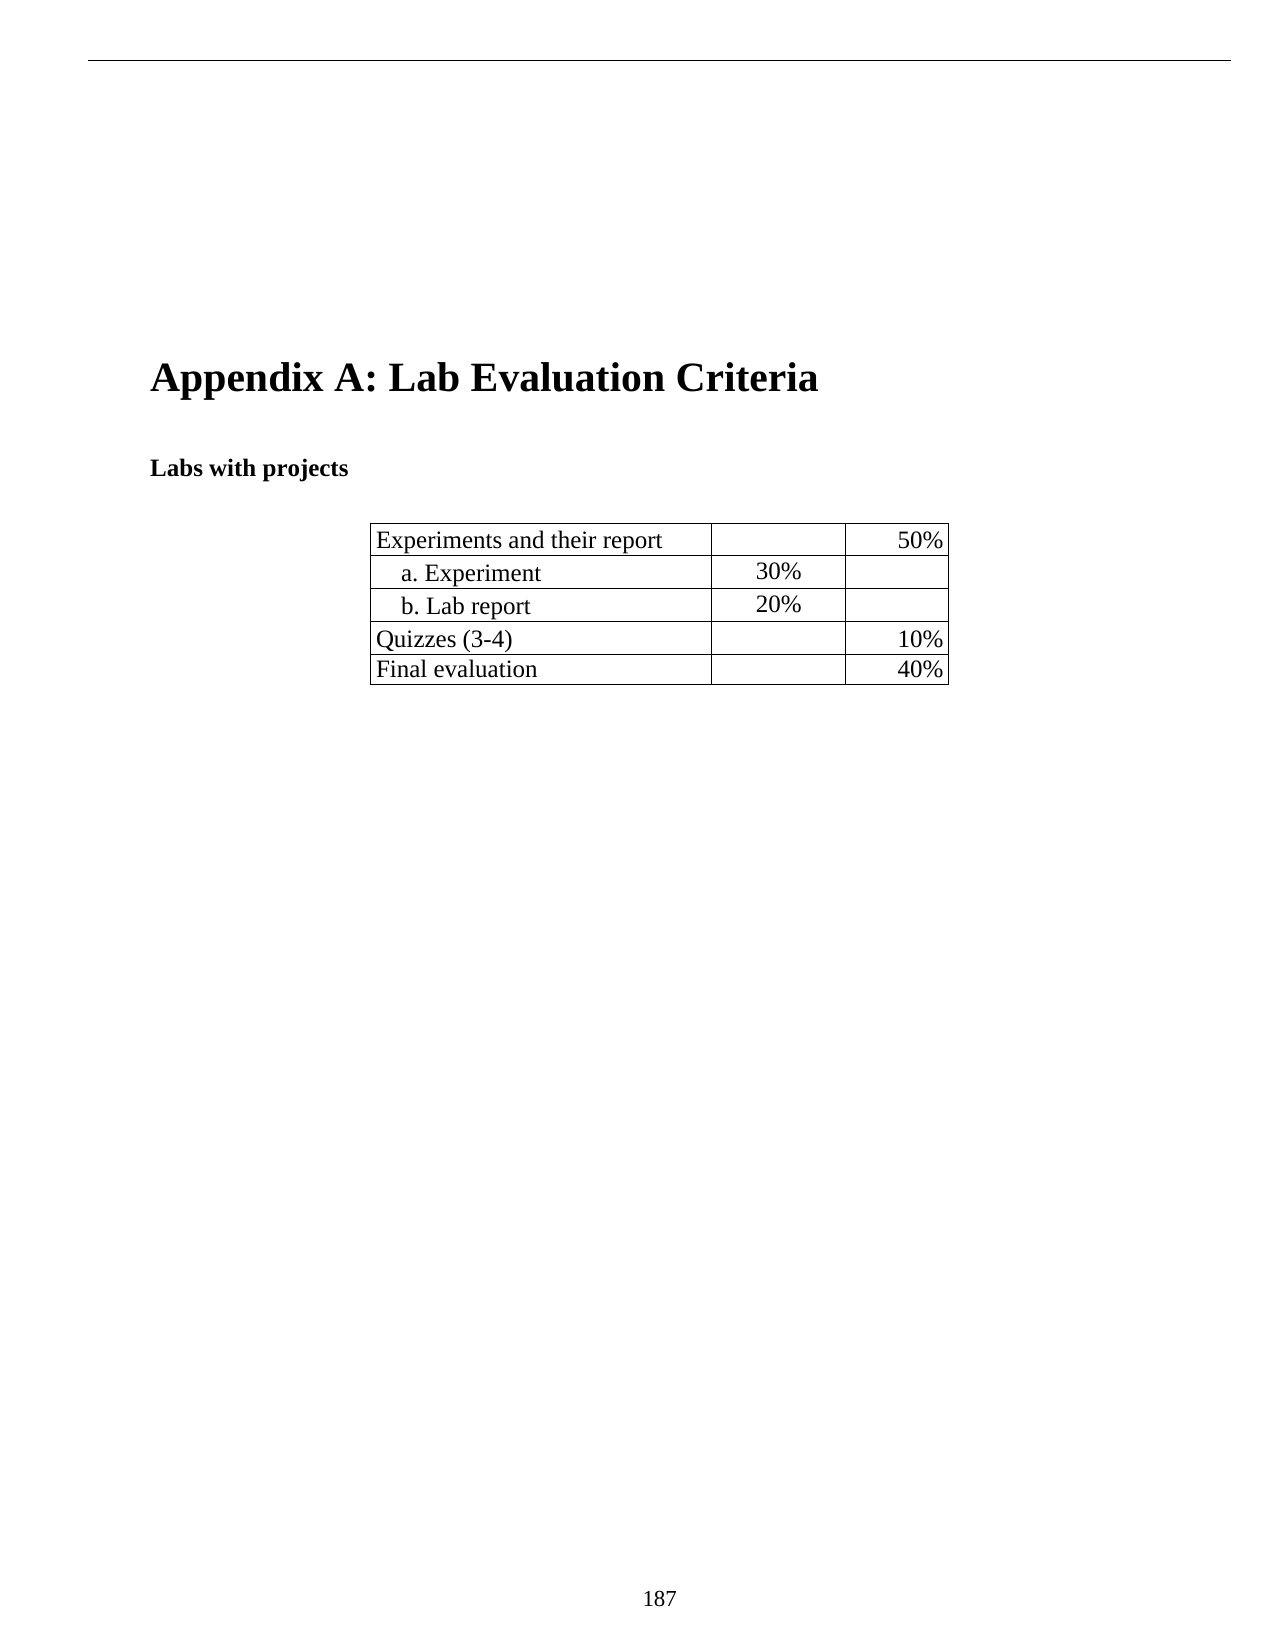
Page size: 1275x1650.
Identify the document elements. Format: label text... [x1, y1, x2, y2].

table_header Experiments and their report [371, 524, 711, 555]
table_cell 30% [712, 556, 845, 588]
table_cell a. Experiment [371, 556, 711, 588]
table_cell [846, 556, 948, 588]
table_cell Quizzes (3-4) [371, 622, 711, 654]
table_cell b. Lab report [371, 589, 711, 621]
table_header 50% [846, 524, 948, 555]
subtitle Labs with projects [150, 453, 1231, 482]
table_cell [712, 655, 845, 684]
table_cell [846, 589, 948, 621]
table_header [712, 524, 845, 555]
table_cell 10% [846, 622, 948, 654]
table_cell [712, 622, 845, 654]
subtitle Appendix A: Lab Evaluation Criteria [150, 353, 1231, 401]
table_cell 40% [846, 655, 948, 684]
table_cell Final evaluation [371, 655, 711, 684]
table_cell 20% [712, 589, 845, 621]
